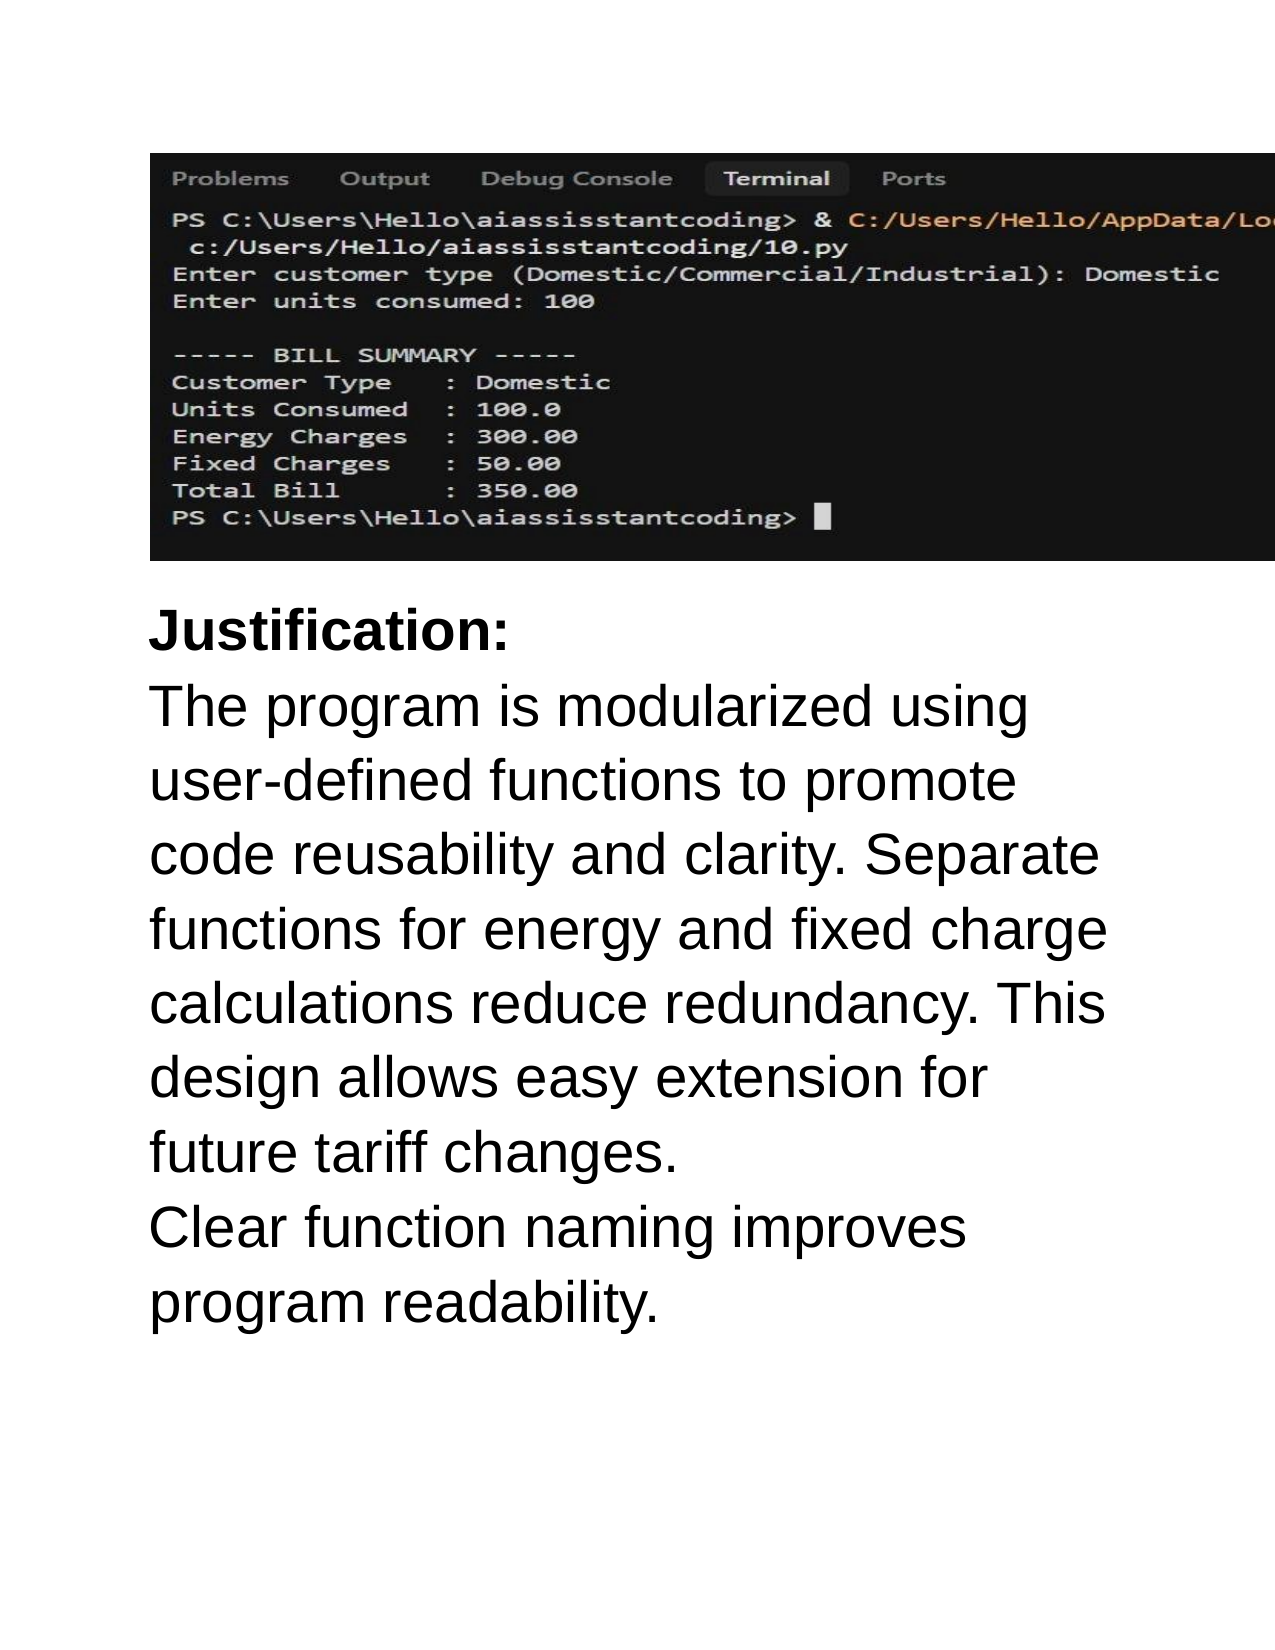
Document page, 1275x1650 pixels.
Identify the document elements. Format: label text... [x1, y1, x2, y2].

picture [150, 153, 1275, 561]
text Justification: [148, 595, 1138, 662]
text Clear function naming improves program readability. [148, 1193, 1121, 1334]
text The program is modularized using user-defined functions to promote code reusability and clarity. Separate functions for energy and fixed charge calculations reduce redundancy. This design allows easy extension for future tariff changes. [148, 671, 1121, 1185]
